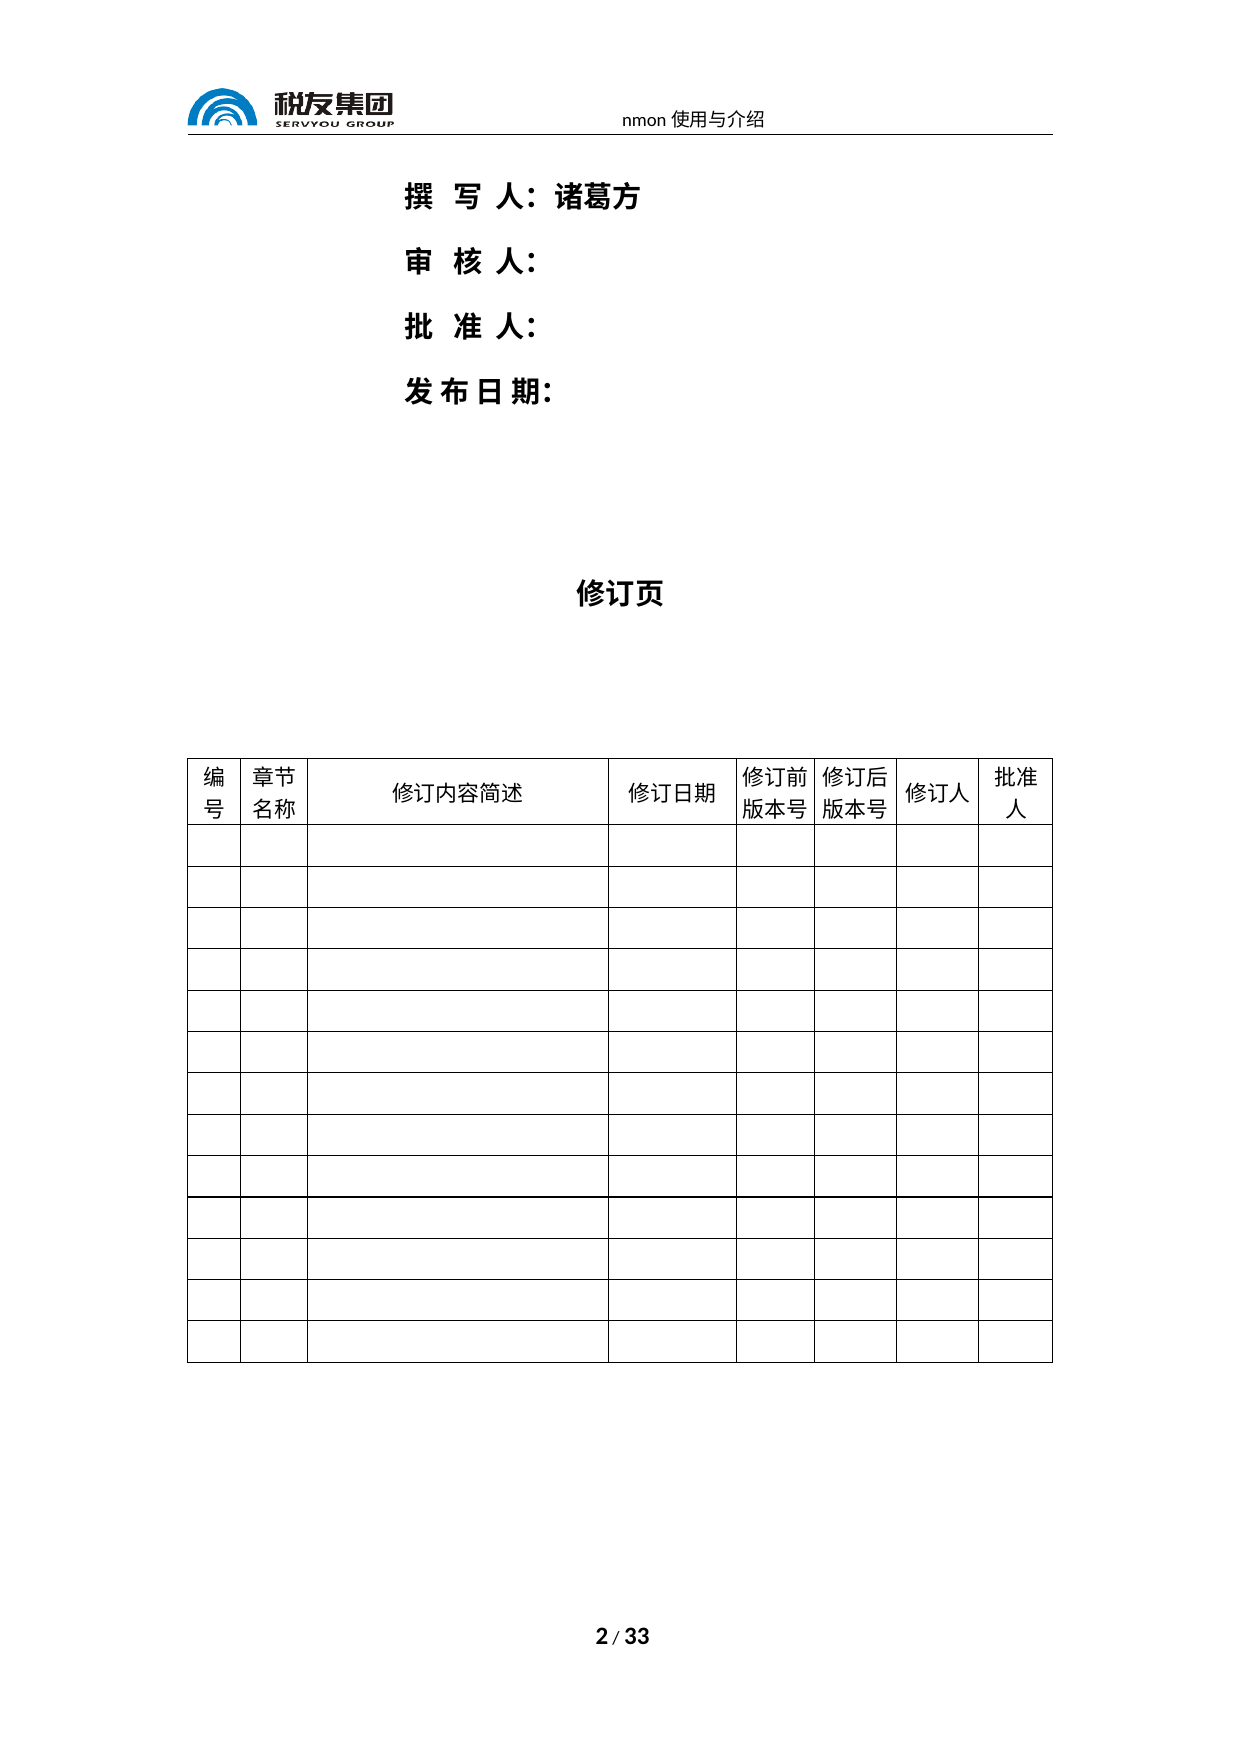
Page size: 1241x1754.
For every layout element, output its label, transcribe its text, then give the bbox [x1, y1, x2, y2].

table_cell [241, 1198, 307, 1238]
text 修订页 [187, 559, 1053, 624]
table_cell [188, 1239, 240, 1279]
table_cell [609, 867, 736, 907]
table_cell [815, 949, 896, 989]
table_cell [188, 991, 240, 1031]
table_cell [815, 1156, 896, 1196]
table_cell [737, 867, 814, 907]
table_cell [609, 1115, 736, 1155]
table_cell [188, 1156, 240, 1196]
table_cell [897, 1280, 978, 1320]
table_cell [815, 1073, 896, 1114]
table_cell [308, 908, 608, 948]
table_cell [737, 991, 814, 1031]
table_cell [815, 1280, 896, 1320]
table_cell [815, 1032, 896, 1072]
table_cell [897, 867, 978, 907]
text 撰 写 人：诸葛方 [187, 162, 900, 227]
table_cell [241, 825, 307, 866]
table_cell [609, 991, 736, 1031]
table_cell [188, 1280, 240, 1320]
table_cell [897, 1321, 978, 1362]
table_cell [737, 1321, 814, 1362]
table_cell [241, 1115, 307, 1155]
table_cell [241, 867, 307, 907]
table_cell [737, 1280, 814, 1320]
table_cell [241, 1156, 307, 1196]
picture [187, 88, 394, 127]
table_cell [188, 1321, 240, 1362]
table_cell [308, 1239, 608, 1279]
table_cell [241, 991, 307, 1031]
table_cell [609, 1073, 736, 1114]
table_cell [188, 1198, 240, 1238]
table_cell [188, 1073, 240, 1114]
table_cell [308, 1321, 608, 1362]
table_cell [815, 1321, 896, 1362]
table_cell [979, 949, 1052, 989]
table_cell [308, 1156, 608, 1196]
table_header 修订日期 [609, 759, 736, 824]
table_cell [979, 1198, 1052, 1238]
table_cell [737, 1032, 814, 1072]
text 批 准 人： [187, 292, 900, 357]
table_cell [979, 825, 1052, 866]
table_header 修订内容简述 [308, 759, 608, 824]
table_cell [308, 949, 608, 989]
text 发 布 日 期： [187, 357, 900, 422]
table_header 章节名称 [241, 759, 307, 824]
table_cell [188, 1032, 240, 1072]
table_cell [897, 1198, 978, 1238]
table_cell [979, 908, 1052, 948]
table_cell [815, 991, 896, 1031]
table_cell [815, 908, 896, 948]
table_cell [897, 908, 978, 948]
table_cell [737, 1239, 814, 1279]
table_cell [897, 1239, 978, 1279]
table_cell [737, 1198, 814, 1238]
table_cell [308, 1073, 608, 1114]
table_cell [815, 1198, 896, 1238]
table_cell [609, 949, 736, 989]
table_cell [609, 908, 736, 948]
table_cell [979, 1280, 1052, 1320]
table_cell [737, 949, 814, 989]
table_cell [241, 949, 307, 989]
table_cell [609, 1280, 736, 1320]
table_cell [609, 1321, 736, 1362]
table_cell [241, 1073, 307, 1114]
table_cell [188, 825, 240, 866]
table_cell [241, 1321, 307, 1362]
table_cell [737, 825, 814, 866]
table_cell [241, 1032, 307, 1072]
table_cell [308, 991, 608, 1031]
table_cell [979, 867, 1052, 907]
text 审 核 人： [187, 227, 900, 292]
table_cell [308, 1032, 608, 1072]
table_cell [737, 1115, 814, 1155]
table_cell [241, 908, 307, 948]
table_cell [897, 949, 978, 989]
table_cell [897, 825, 978, 866]
table_cell [815, 867, 896, 907]
table_cell [188, 908, 240, 948]
table_cell [979, 1321, 1052, 1362]
table_cell [737, 1073, 814, 1114]
table_cell [979, 1239, 1052, 1279]
table_cell [609, 825, 736, 866]
table_cell [308, 1280, 608, 1320]
table_header 修订人 [897, 759, 978, 824]
table_cell [815, 825, 896, 866]
table_cell [308, 1115, 608, 1155]
table_cell [609, 1198, 736, 1238]
table_cell [815, 1239, 896, 1279]
table_cell [188, 1115, 240, 1155]
table_cell [241, 1239, 307, 1279]
table_cell [188, 949, 240, 989]
table_cell [308, 825, 608, 866]
table_cell [897, 1073, 978, 1114]
table_cell [979, 991, 1052, 1031]
table_cell [979, 1032, 1052, 1072]
table_cell [897, 1115, 978, 1155]
table_cell [897, 1032, 978, 1072]
table_header 修订后版本号 [815, 759, 896, 824]
table_cell [609, 1156, 736, 1196]
table_cell [737, 1156, 814, 1196]
table_cell [609, 1239, 736, 1279]
table_cell [897, 991, 978, 1031]
table_cell [979, 1115, 1052, 1155]
table_header 编号 [188, 759, 240, 824]
table_cell [609, 1032, 736, 1072]
table_cell [815, 1115, 896, 1155]
table_cell [737, 908, 814, 948]
table_header 修订前版本号 [737, 759, 814, 824]
table_cell [308, 1198, 608, 1238]
table_header 批准人 [979, 759, 1052, 824]
table_cell [308, 867, 608, 907]
table_cell [897, 1156, 978, 1196]
table_cell [979, 1073, 1052, 1114]
table_cell [188, 867, 240, 907]
table_cell [241, 1280, 307, 1320]
table_cell [979, 1156, 1052, 1196]
